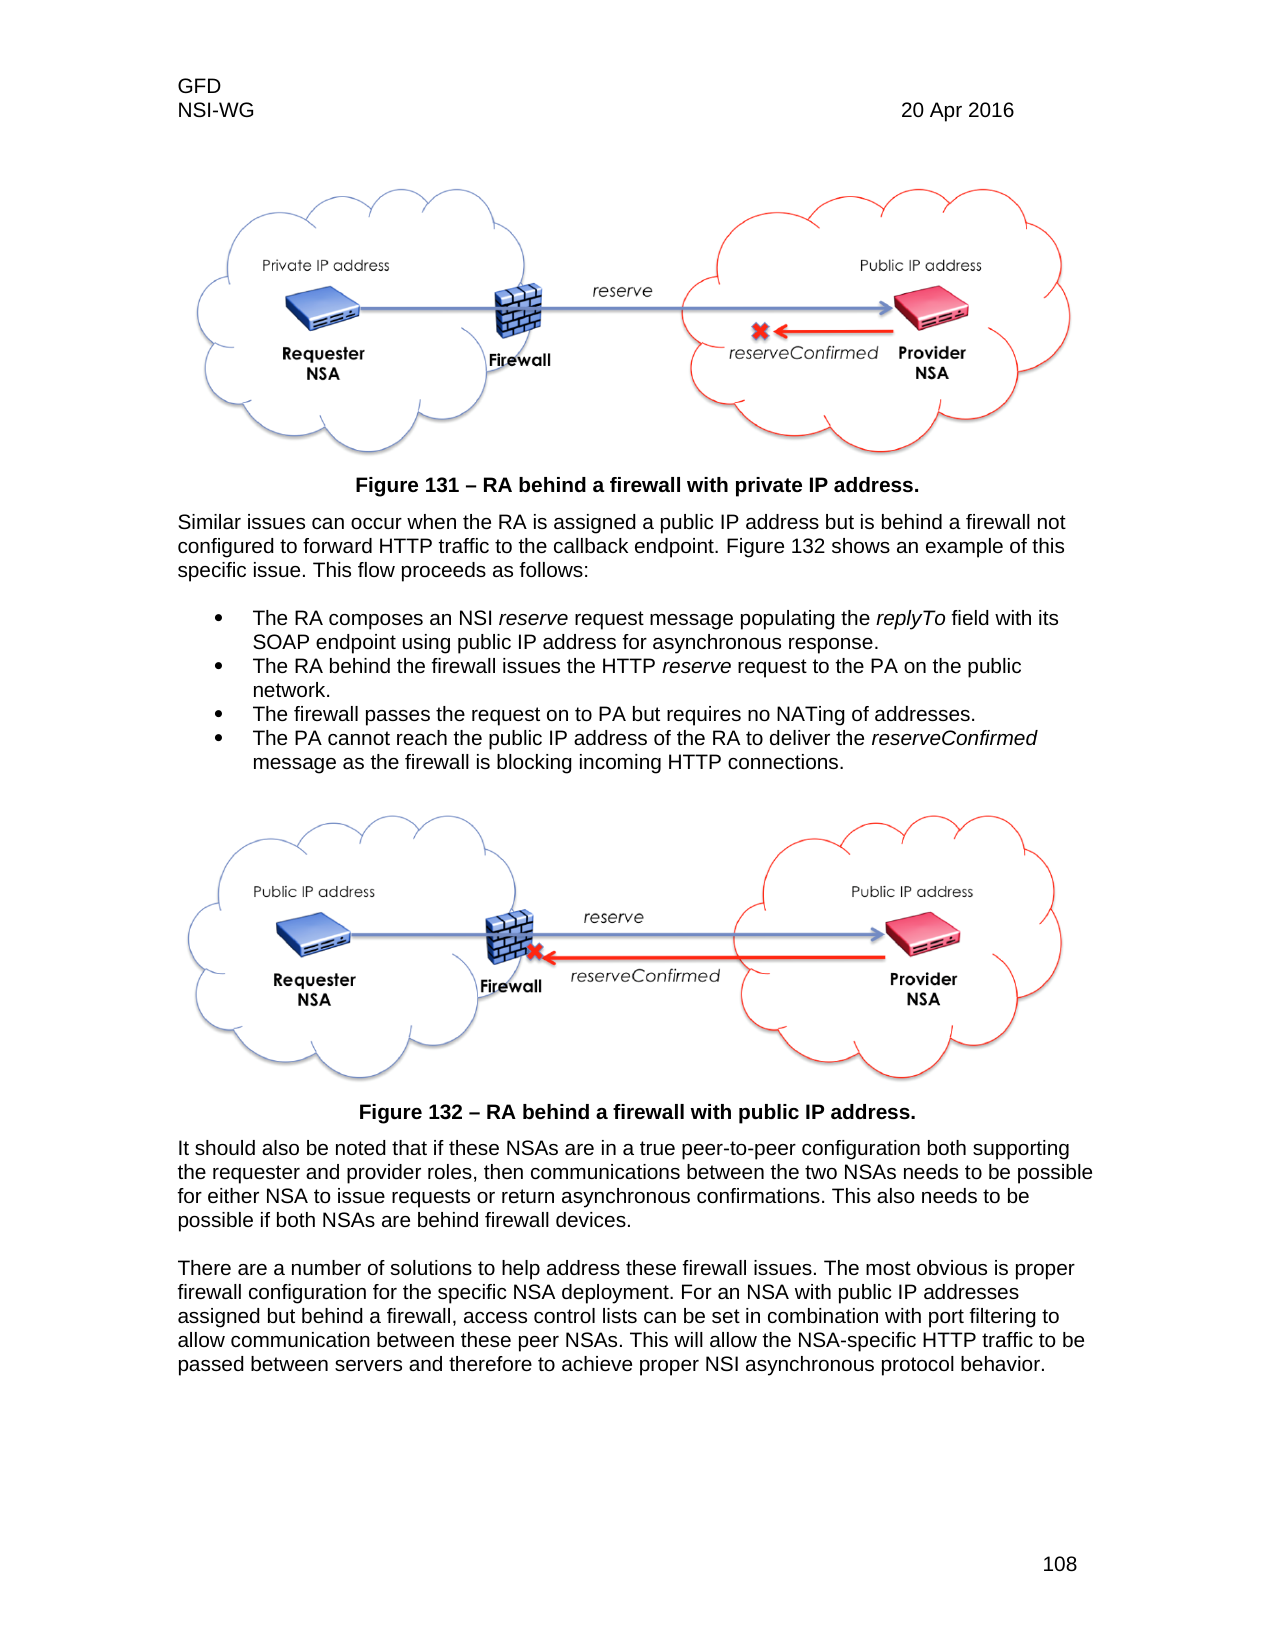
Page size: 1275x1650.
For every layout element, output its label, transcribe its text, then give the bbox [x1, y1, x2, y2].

text Similar issues can occur when the RA is assigned a public IP address but is behind a firewall not configured to forward HTTP traffic to the callback endpoint. Figure 132 shows an example of this specific issue. This flow proceeds as follows: [177, 509, 1098, 581]
list The RA behind the firewall issues the HTTP reserve request to the PA on the public network. [215, 653, 1098, 701]
text It should also be noted that if these NSAs are in a true peer-to-peer configuration both supporting the requester and provider roles, then communications between the two NSAs needs to be possible for either NSA to issue requests or return asynchronous confirmations. This also needs to be possible if both NSAs are behind firewall devices. [177, 1136, 1098, 1232]
text Figure 132 – RA behind a firewall with public IP address. [177, 1099, 1098, 1123]
picture [188, 173, 1087, 461]
text There are a number of solutions to help address these firewall issues. The most obvious is proper firewall configuration for the specific NSA deployment. For an NSA with public IP addresses assigned but behind a firewall, access control lists can be set in combination with port filtering to allow communication between these peer NSAs. This will allow the NSA-specific HTTP traffic to be passed between servers and therefore to achieve proper NSI asynchronous protocol behavior. [177, 1256, 1098, 1376]
text Figure 131 – RA behind a firewall with private IP address. [177, 473, 1098, 497]
list The PA cannot reach the public IP address of the RA to deliver the reserveConfirmed message as the firewall is blocking incoming HTTP connections. [215, 726, 1098, 773]
list The RA composes an NSI reserve request message populating the replyTo field with its SOAP endpoint using public IP address for asynchronous response. [215, 605, 1098, 653]
list The firewall passes the request on to PA but requires no NATing of addresses. [215, 701, 1098, 726]
picture [177, 797, 1076, 1087]
